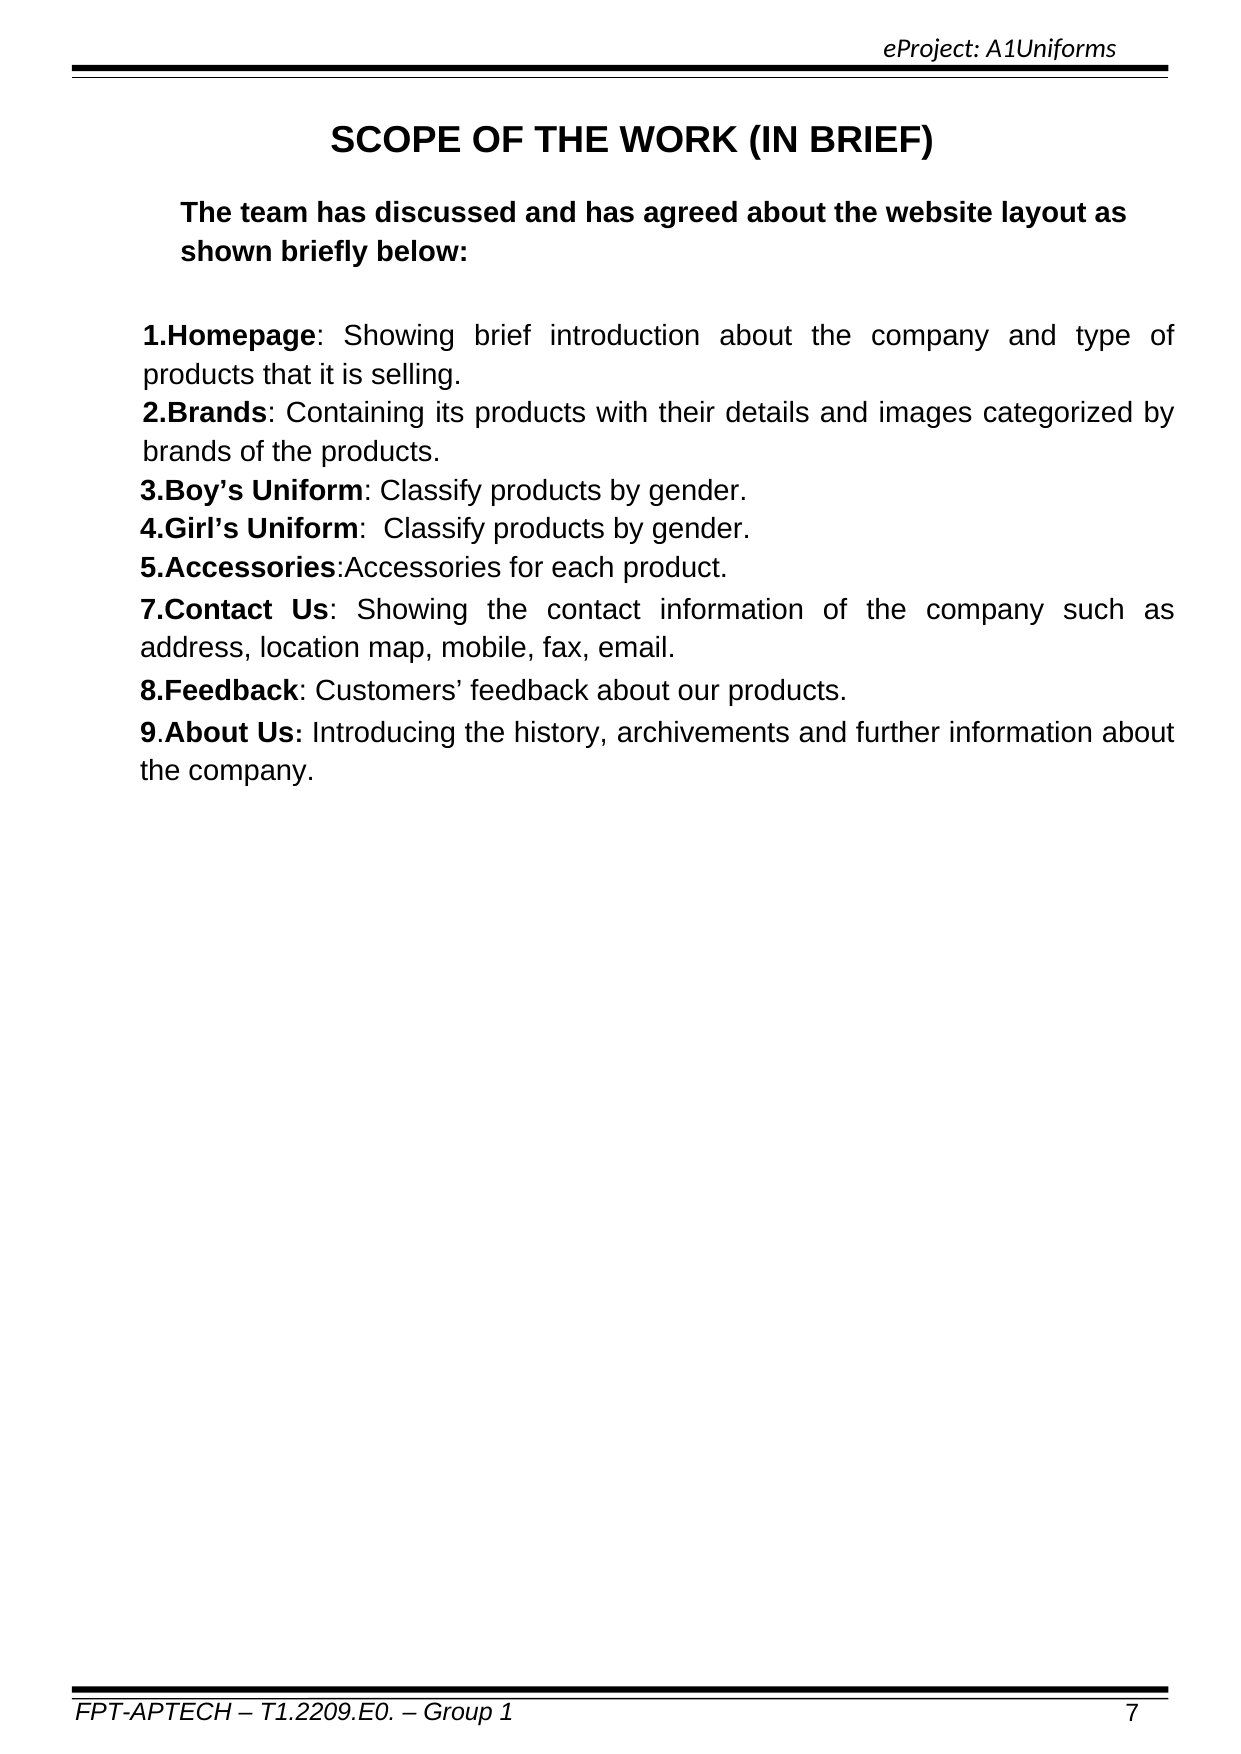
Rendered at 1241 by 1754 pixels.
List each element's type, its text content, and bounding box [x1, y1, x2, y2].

text 5.Accessories:Accessories for each product. [140, 549, 1176, 583]
text 7.Contact Us: Showing the contact information of the company such as address, location map, mobile, fax, email. [140, 592, 1176, 664]
text 3.Boy’s Uniform: Classify products by gender. [140, 472, 1176, 506]
subtitle SCOPE OF THE WORK (IN BRIEF) [74, 117, 1176, 160]
text 8.Feedback: Customers’ feedback about our products. [140, 673, 1176, 706]
text 2.Brands: Containing its products with their details and images categorized by brands of the products. [142, 395, 1176, 467]
text 9.About Us: Introducing the history, archivements and further information about the company. [140, 715, 1176, 786]
text The team has discussed and has agreed about the website layout as shown briefly below: [180, 195, 1176, 267]
text 1.Homepage: Showing brief introduction about the company and type of products that it is selling. [143, 318, 1176, 390]
text 4.Girl’s Uniform: Classify products by gender. [140, 511, 1176, 544]
